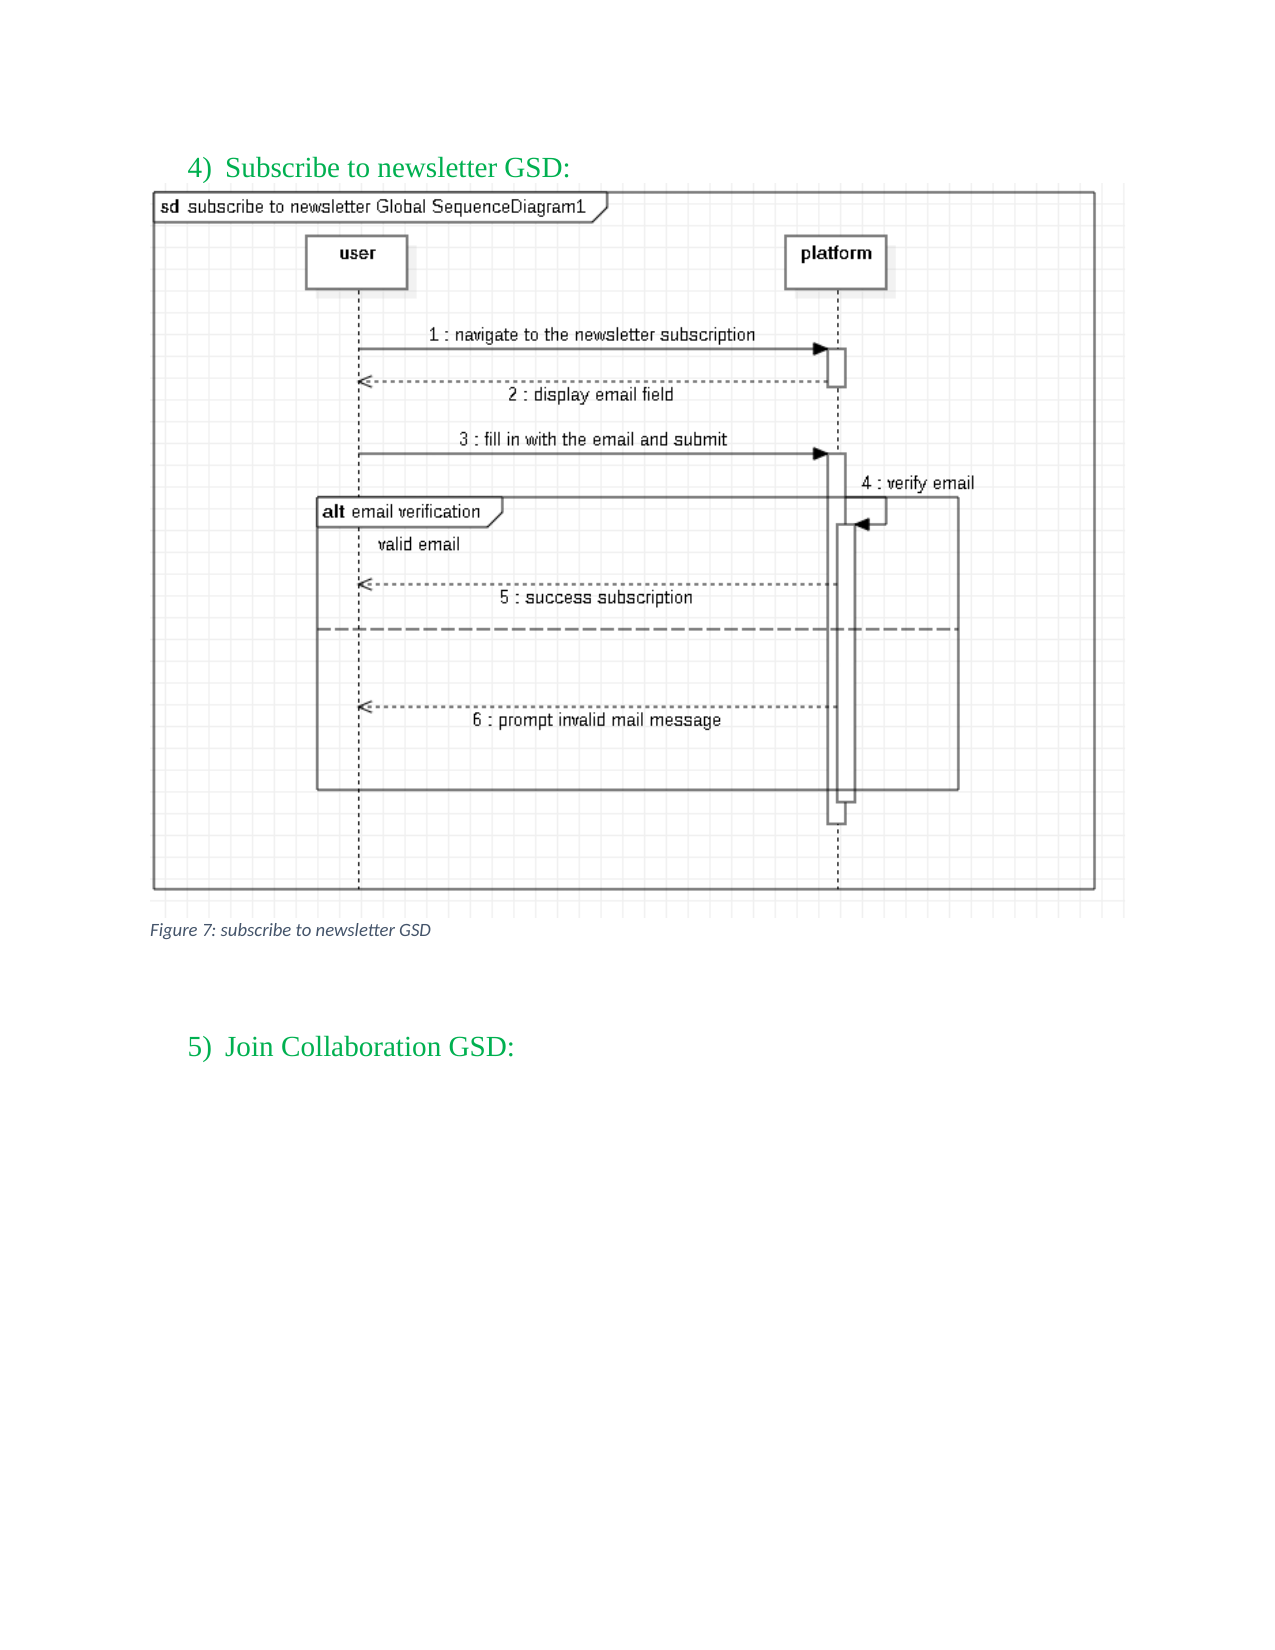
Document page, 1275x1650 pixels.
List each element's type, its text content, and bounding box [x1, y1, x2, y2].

list Subscribe to newsletter GSD: [187, 150, 1125, 183]
list Join Collaboration GSD: [187, 1029, 1125, 1062]
picture [150, 183, 1125, 918]
